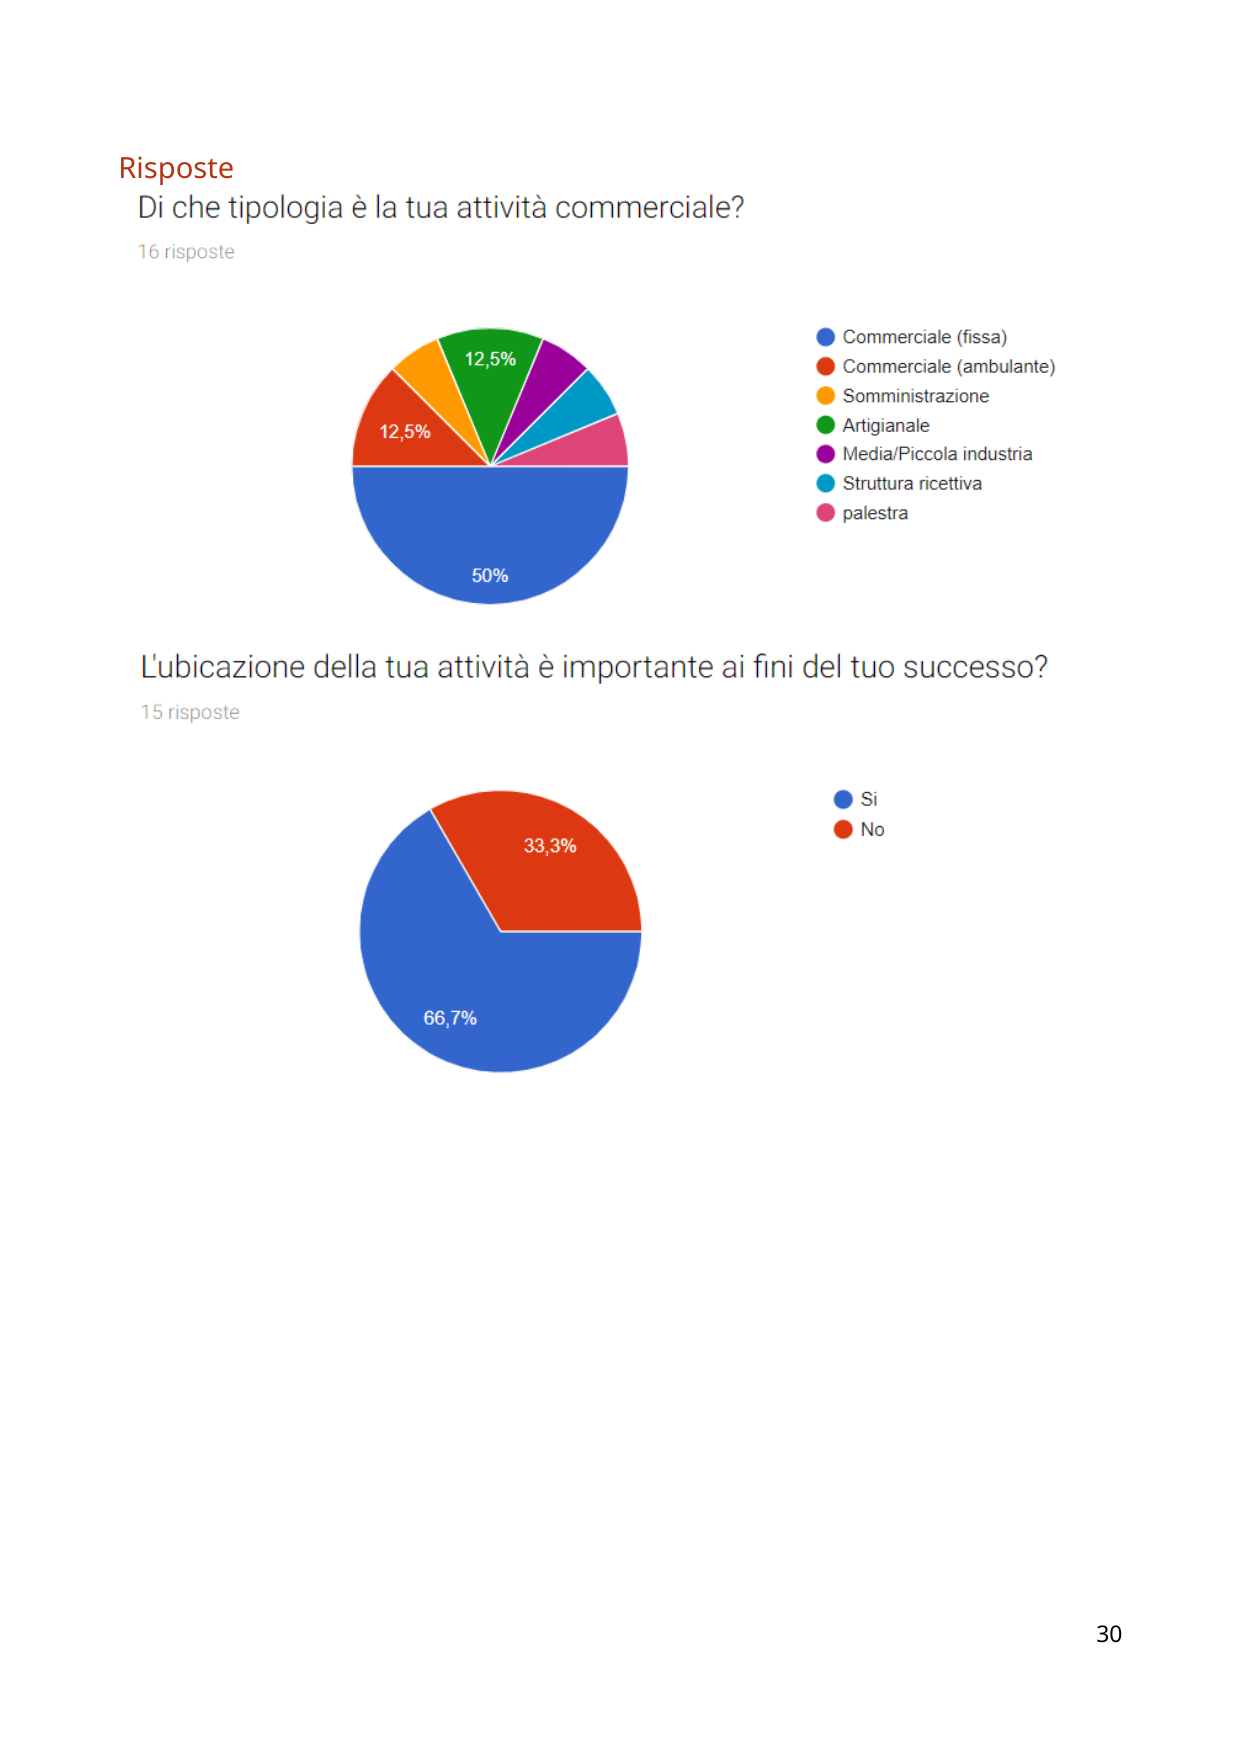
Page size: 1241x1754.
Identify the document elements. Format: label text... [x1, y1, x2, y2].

picture [118, 626, 1123, 1104]
picture [118, 187, 1123, 624]
subtitle Risposte [118, 148, 1122, 187]
